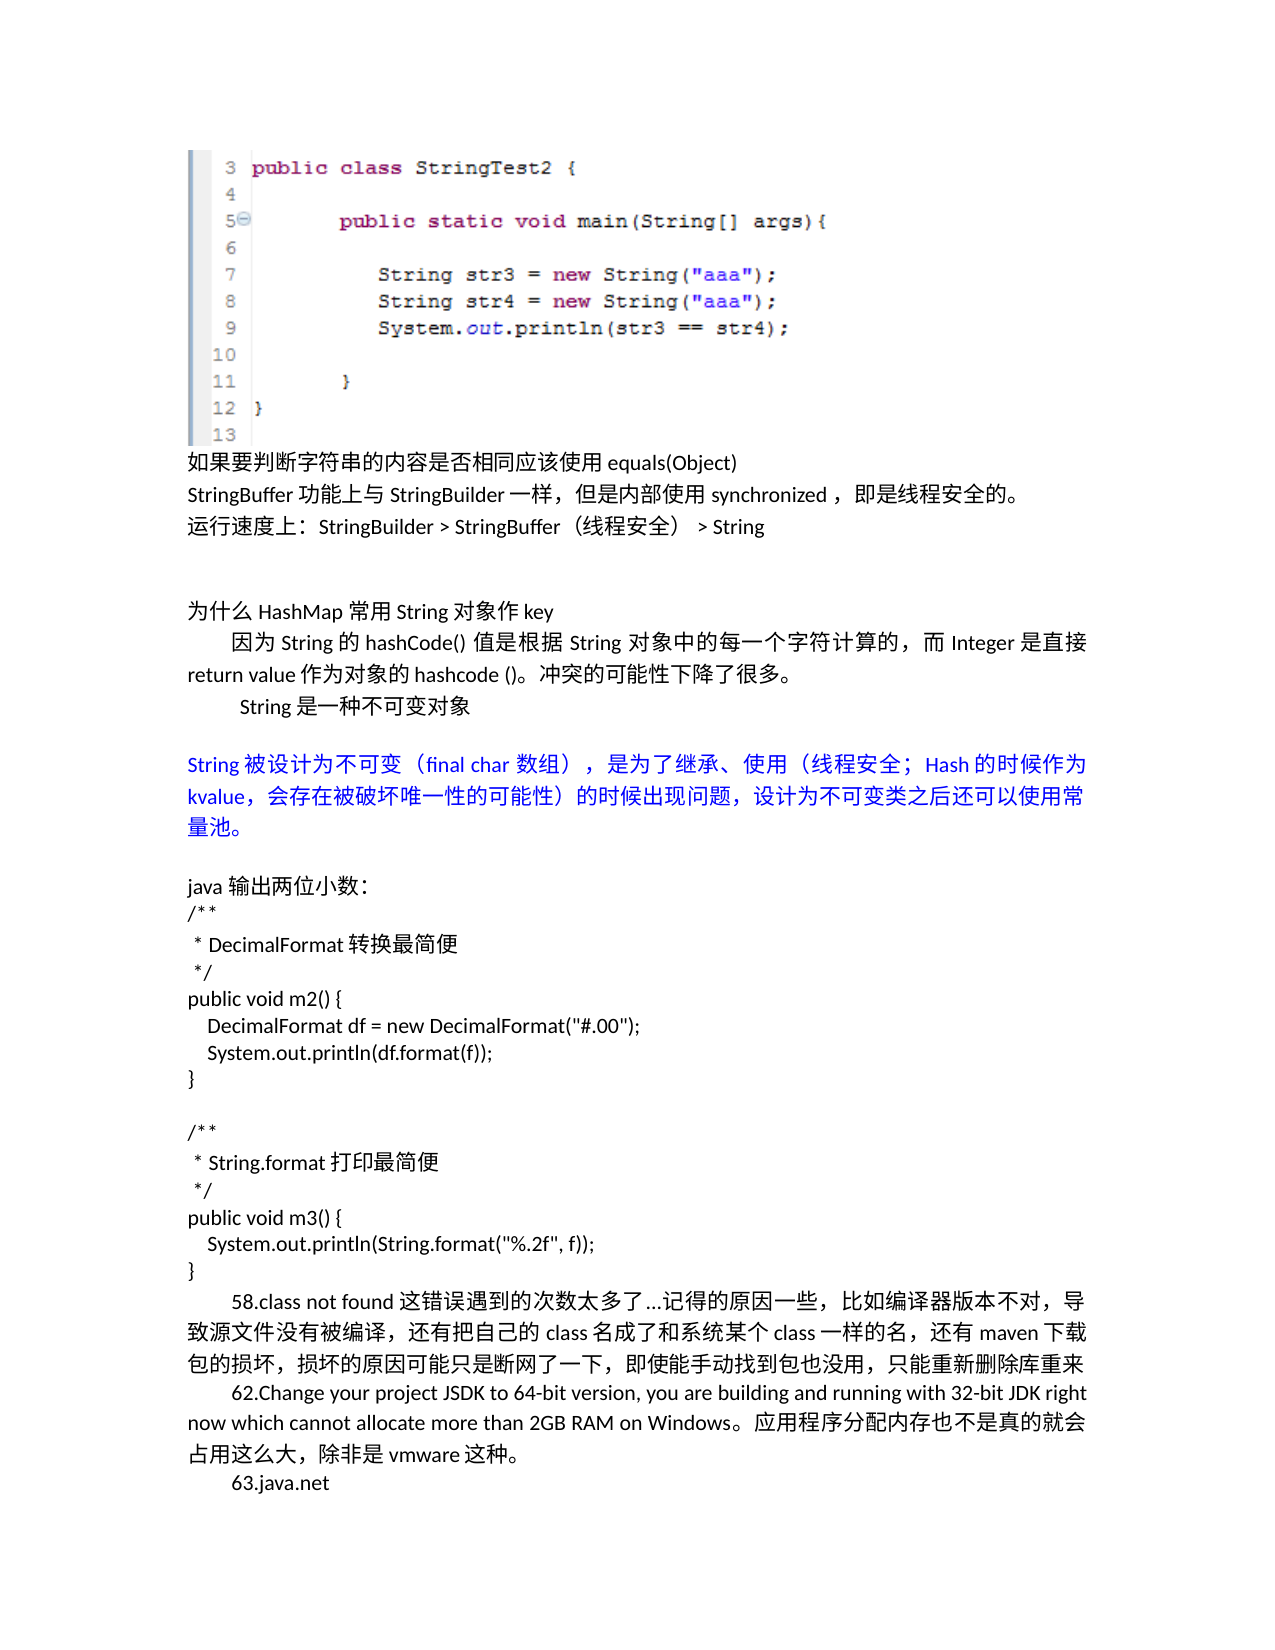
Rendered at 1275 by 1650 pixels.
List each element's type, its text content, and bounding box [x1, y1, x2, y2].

text 为什么 HashMap 常用 String 对象作 key [187, 594, 1087, 625]
text String是一种不可变对象 [187, 689, 1087, 720]
text } [187, 1065, 1087, 1092]
text DecimalFormat df = new DecimalFormat("#.00"); [187, 1012, 1087, 1039]
text System.out.println(df.format(f)); [187, 1039, 1087, 1065]
text */ [187, 1177, 1087, 1204]
text StringBuffer功能上与StringBuilder一样，但是内部使用 synchronized ，即是线程安全的。 [187, 477, 1087, 509]
text * DecimalFormat转换最简便 [187, 927, 1087, 959]
text java 输出两位小数： [187, 869, 1087, 900]
text 因为String的hashCode() 值是根据 String 对象中的每一个字符计算的，而Integer是直接return value作为对象的hashcode ()。冲突的可能性下降了很多。 [187, 625, 1087, 689]
text /** [187, 900, 1087, 927]
text public void m3() { [187, 1204, 1087, 1230]
picture [187, 150, 1032, 446]
text public void m2() { [187, 985, 1087, 1012]
text 63.java.net [187, 1469, 1087, 1495]
text 62.Change your project JSDK to 64-bit version, you are building and running with 32-bit JDK right now which cannot allocate more than 2GB RAM on Windows。应用程序分配内存也不是真的就会占用这么大，除非是vmware这种。 [187, 1379, 1087, 1469]
text */ [187, 959, 1087, 985]
text /** [187, 1119, 1087, 1145]
text String被设计为不可变（final char 数组），是为了继承、使用（线程安全；Hash的时候作为kvalue，会存在被破坏唯一性的可能性）的时候出现问题，设计为不可变类之后还可以使用常量池。 [187, 747, 1087, 842]
text * String.format打印最简便 [187, 1145, 1087, 1177]
text } [187, 1257, 1087, 1284]
text System.out.println(String.format("%.2f", f)); [187, 1230, 1087, 1257]
text 如果要判断字符串的内容是否相同应该使用equals(Object) [187, 445, 1087, 477]
text 58.class not found这错误遇到的次数太多了...记得的原因一些，比如编译器版本不对，导致源文件没有被编译，还有把自己的class名成了和系统某个class一样的名，还有maven下载包的损坏，损坏的原因可能只是断网了一下，即使能手动找到包也没用，只能重新删除库重来 [187, 1284, 1087, 1379]
text 运行速度上：StringBuilder > StringBuffer（线程安全） > String [187, 509, 1087, 540]
